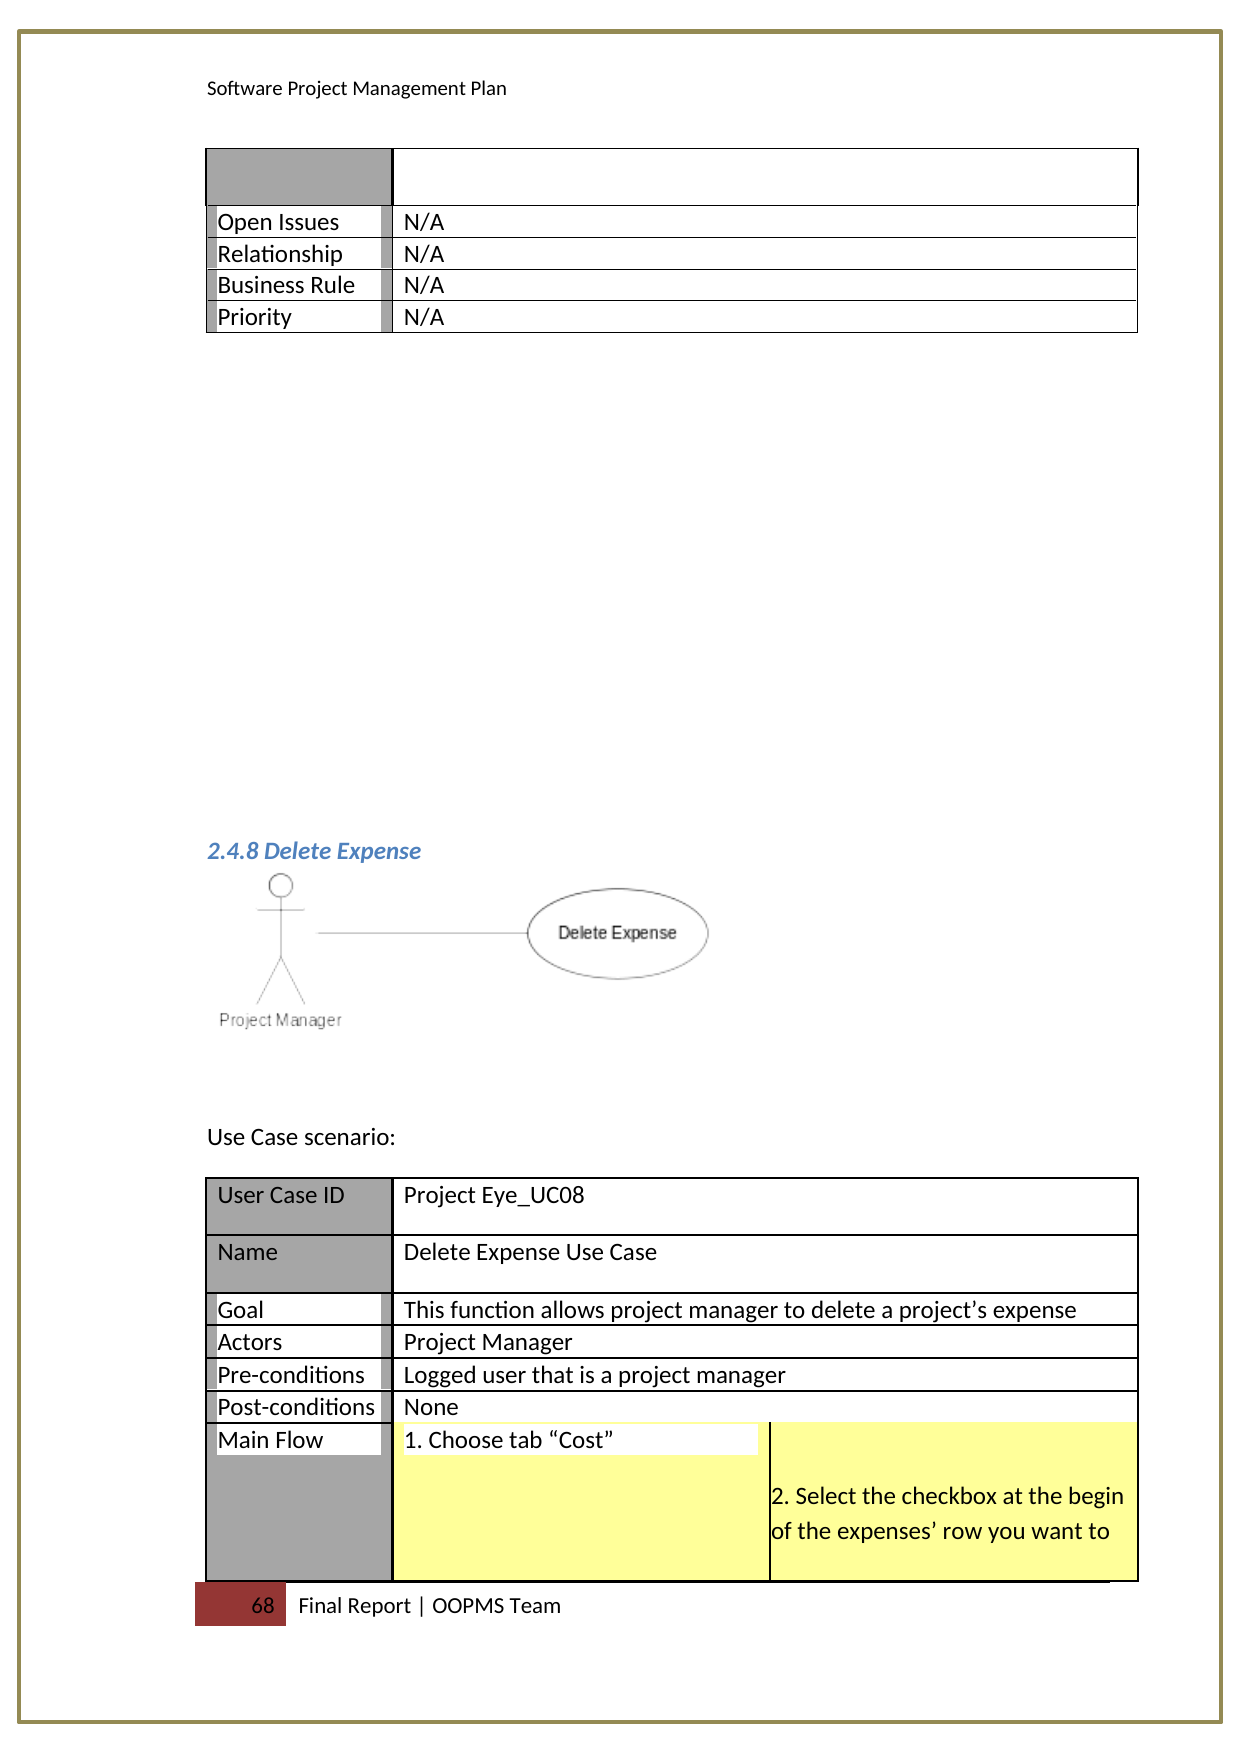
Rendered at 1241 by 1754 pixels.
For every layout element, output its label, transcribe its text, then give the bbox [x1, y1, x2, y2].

table_cell Name [207, 1236, 391, 1292]
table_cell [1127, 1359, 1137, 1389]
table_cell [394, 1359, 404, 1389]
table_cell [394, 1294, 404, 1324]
table_header Project Eye_UC08 [394, 1179, 1137, 1234]
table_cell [394, 1422, 769, 1580]
subtitle 2.4.8 Delete Expense [207, 835, 1122, 866]
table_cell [771, 1422, 1137, 1580]
table_cell [207, 149, 391, 205]
text Use Case scenario: [207, 1121, 1122, 1152]
table_header User Case ID [207, 1179, 391, 1234]
table_cell [394, 149, 1137, 205]
table_cell Main Flow [207, 1424, 391, 1580]
table_cell Delete Expense Use Case [394, 1236, 1137, 1292]
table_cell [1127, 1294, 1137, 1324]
